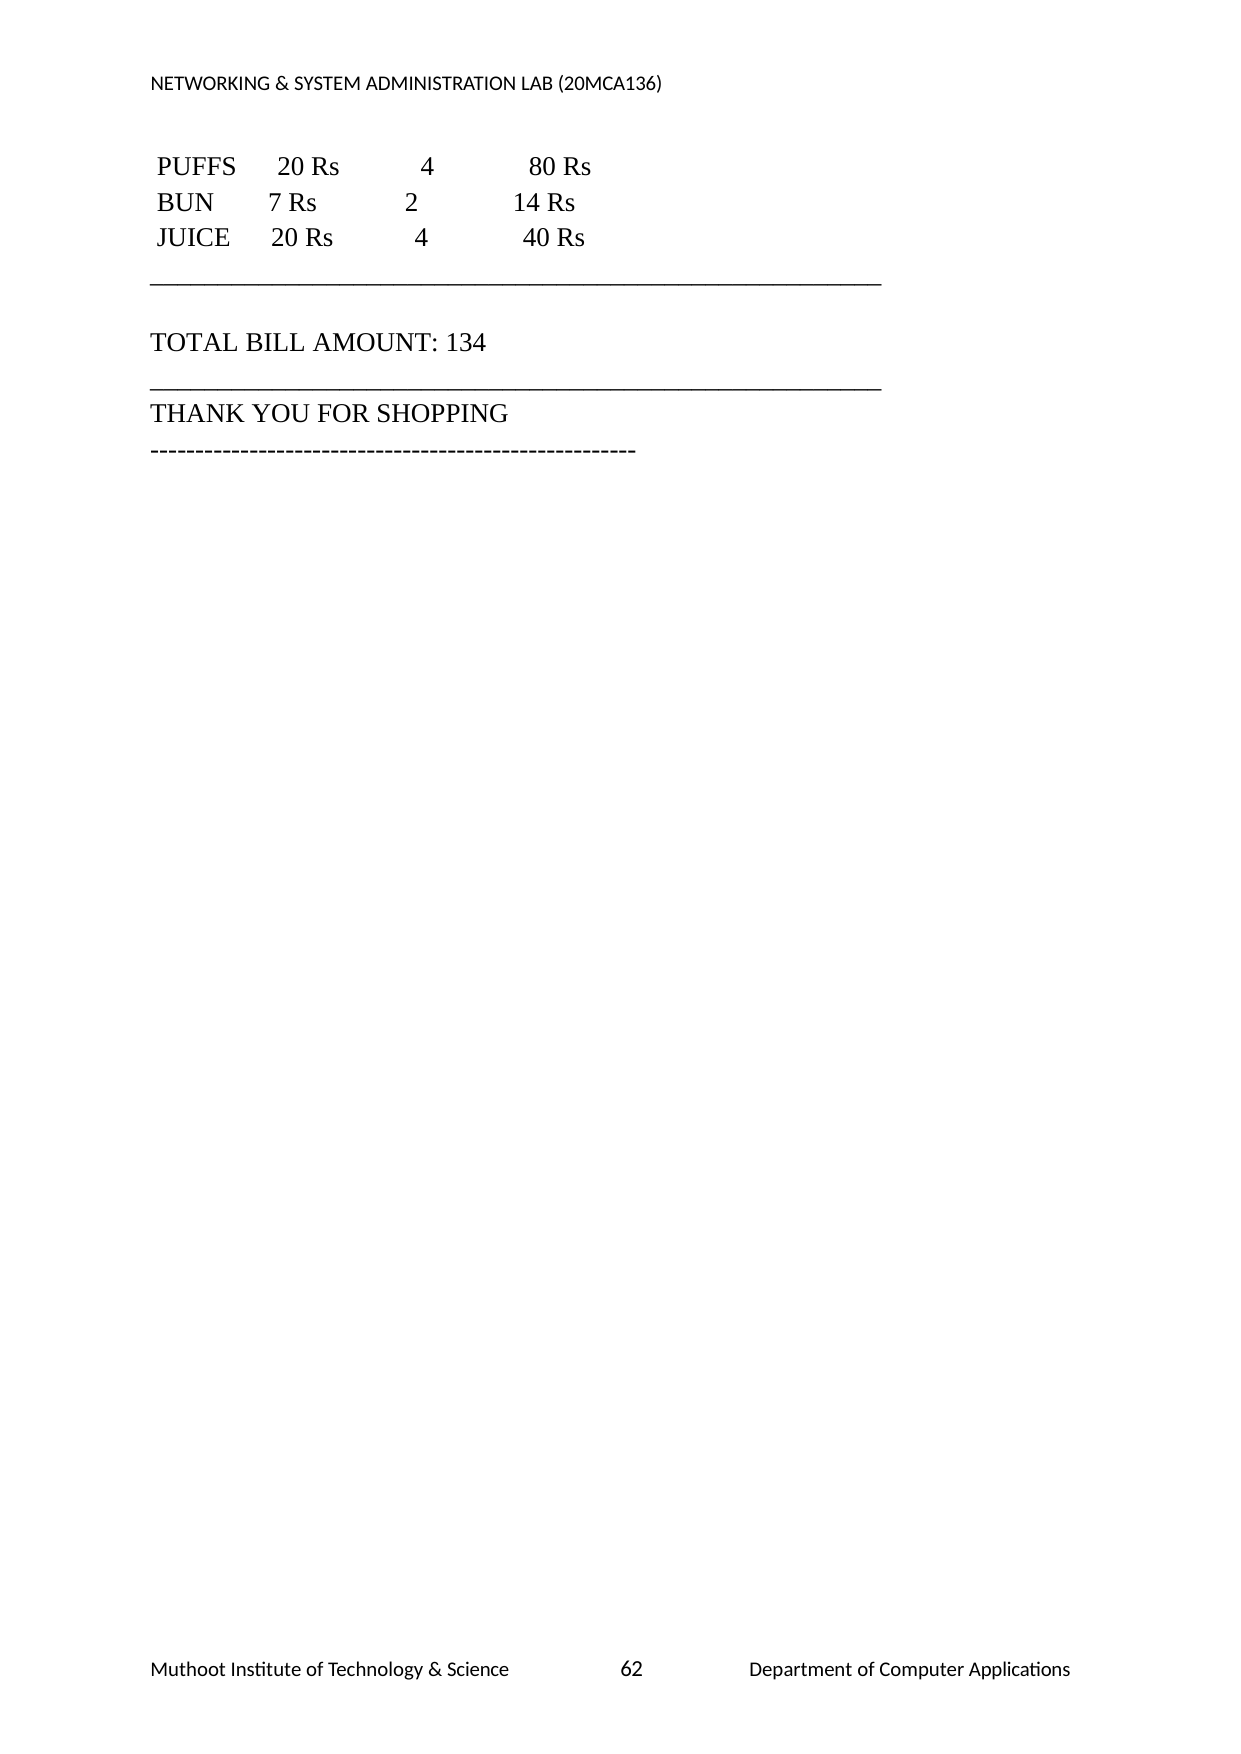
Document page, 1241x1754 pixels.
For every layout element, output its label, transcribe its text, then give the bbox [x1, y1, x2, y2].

text BUN 7 Rs 2 14 Rs [150, 186, 1090, 217]
text JUICE 20 Rs 4 40 Rs [150, 221, 1090, 253]
text ______________________________________________________ [150, 362, 1090, 393]
text TOTAL BILL AMOUNT: 134 [150, 326, 1090, 357]
text PUFFS 20 Rs 4 80 Rs [150, 150, 1090, 181]
text ------------------------------------------------------ [150, 433, 1090, 464]
text ______________________________________________________ [150, 257, 1090, 288]
text THANK YOU FOR SHOPPING [150, 397, 1090, 428]
